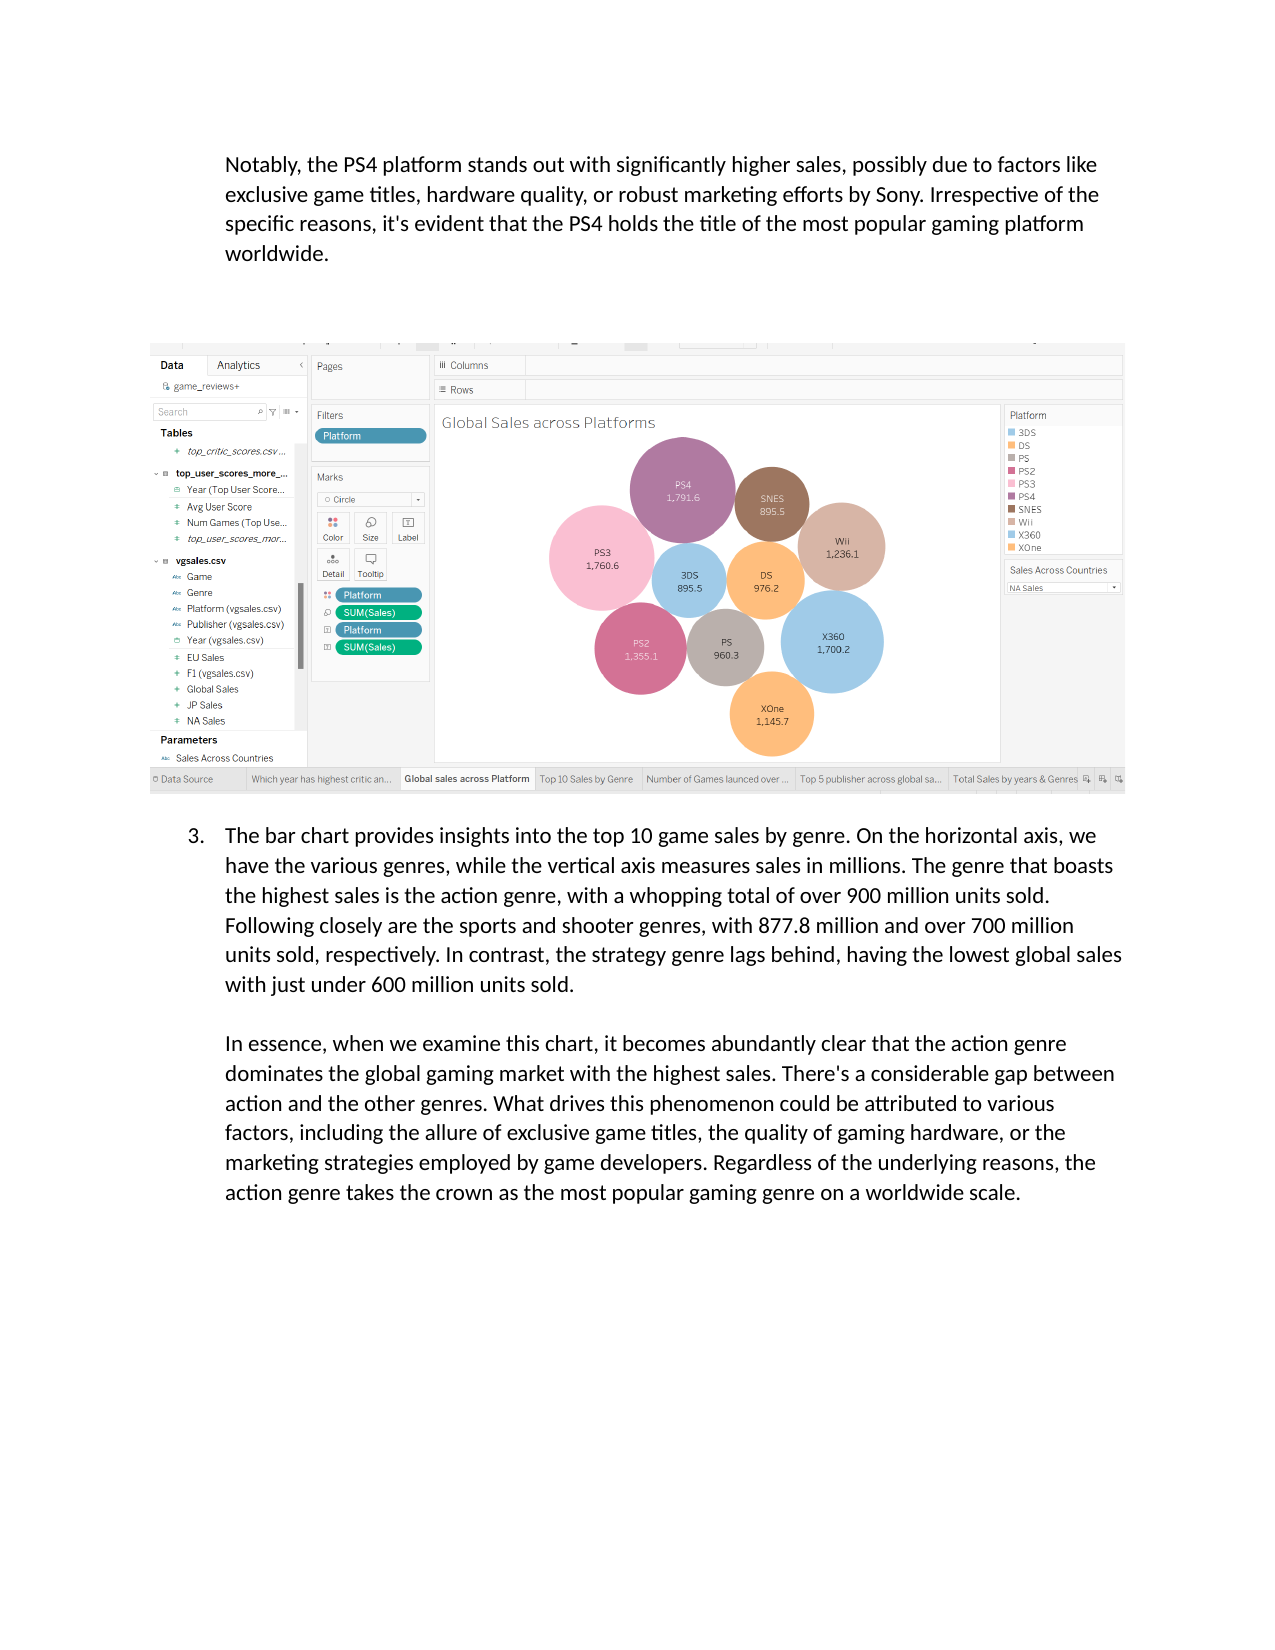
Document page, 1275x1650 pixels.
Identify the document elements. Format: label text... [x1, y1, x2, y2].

list In essence, when we examine this chart, it becomes abundantly clear that the action genre dominates the global gaming market with the highest sales. There's a considerable gap between action and the other genres. What drives this phenomenon could be attributed to various factors, including the allure of exclusive game titles, the quality of gaming hardware, or the marketing strategies employed by game developers. Regardless of the underlying reasons, the action genre takes the crown as the most popular gaming genre on a worldwide scale. [225, 1029, 1125, 1206]
list The bar chart provides insights into the top 10 game sales by genre. On the horizontal axis, we have the various genres, while the vertical axis measures sales in millions. The genre that boasts the highest sales is the action genre, with a whopping total of over 900 million units sold. Following closely are the sports and shooter genres, with 877.8 million and over 700 million units sold, respectively. In contrast, the strategy genre lags behind, having the lowest global sales with just under 600 million units sold. [187, 822, 1125, 998]
picture [150, 343, 1125, 794]
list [225, 150, 1125, 267]
